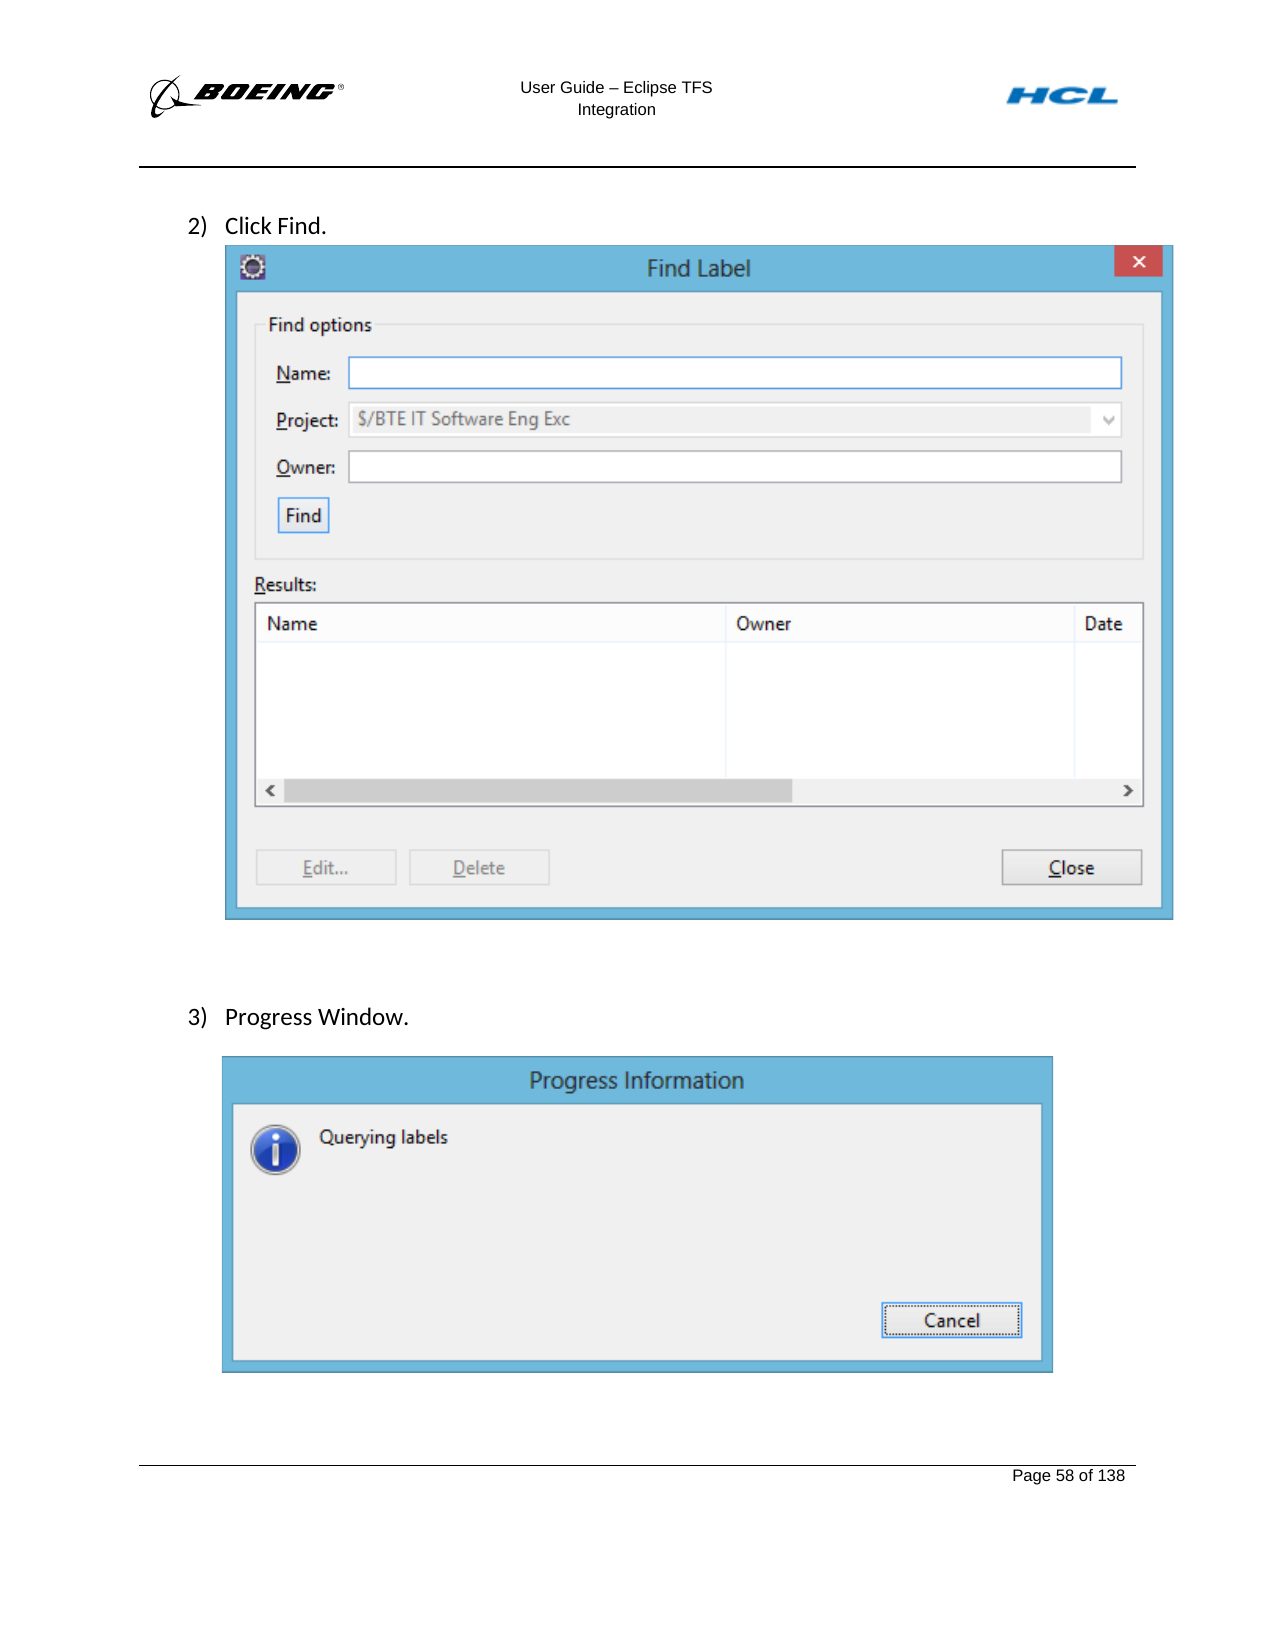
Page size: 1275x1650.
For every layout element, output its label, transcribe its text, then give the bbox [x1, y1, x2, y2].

picture [1000, 75, 1125, 116]
list Progress Window. [187, 1001, 1125, 1031]
picture [225, 245, 1174, 920]
picture [221, 1056, 1054, 1373]
